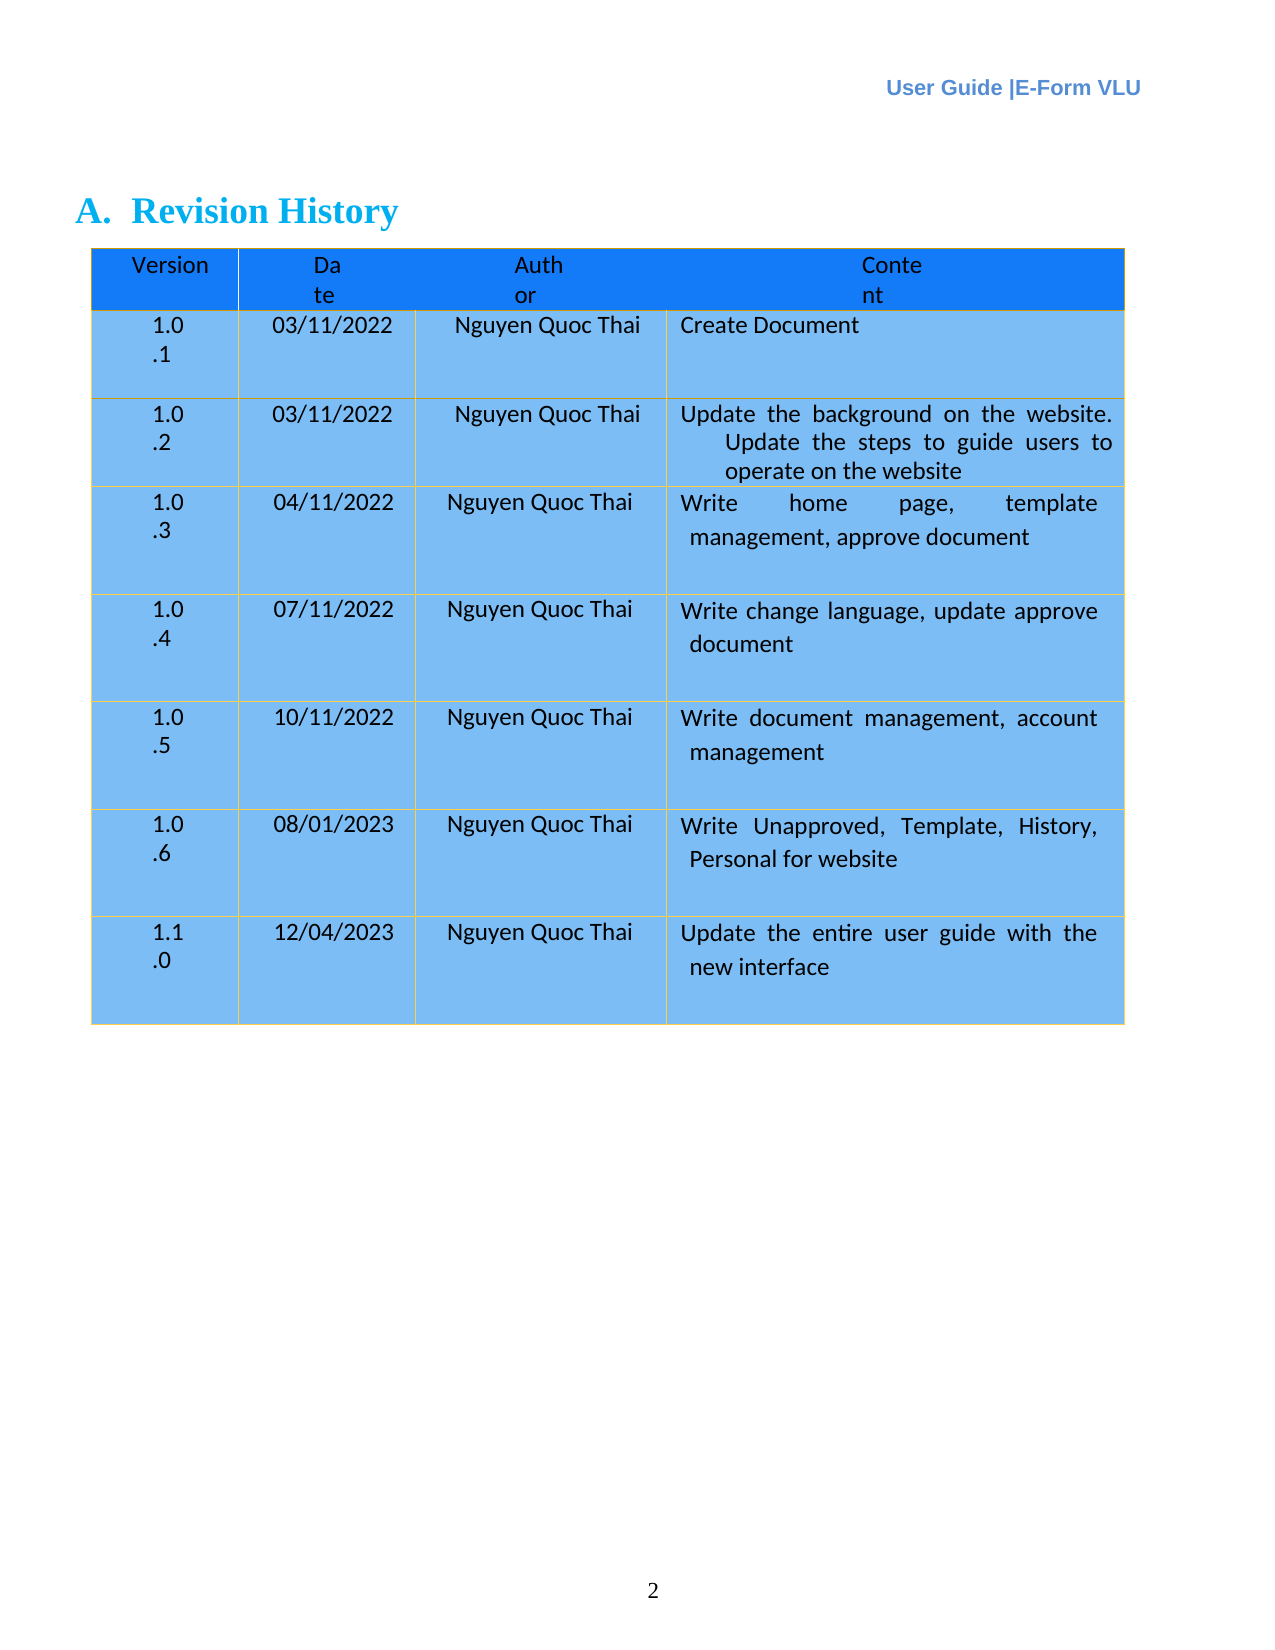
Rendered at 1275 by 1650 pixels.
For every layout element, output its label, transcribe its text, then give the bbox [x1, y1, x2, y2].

table_cell 03/11/2022 [239, 311, 415, 398]
table_cell Write change language, update approve document [667, 595, 1124, 701]
table_cell 1.0.3 [92, 487, 238, 594]
table_cell Update the background on the website. Update the steps to guide users to operate on the website [667, 399, 1124, 486]
table_cell 10/11/2022 [239, 702, 415, 809]
table_cell Write document management, account management [667, 702, 1124, 809]
table_cell 07/11/2022 [239, 595, 415, 701]
table_cell 1.1.0 [92, 917, 238, 1024]
table_cell Nguyen Quoc Thai [416, 487, 666, 594]
table_cell Update the entire user guide with the new interface [667, 917, 1124, 1024]
table_cell Write home page, template management, approve document [667, 487, 1124, 594]
table_cell 1.0.6 [92, 810, 238, 916]
table_header Author [416, 249, 667, 310]
table_cell 12/04/2023 [239, 917, 415, 1024]
table_cell 1.0.1 [92, 311, 238, 398]
table_cell Nguyen Quoc Thai [416, 917, 666, 1024]
table_cell Nguyen Quoc Thai [416, 399, 666, 486]
table_cell 04/11/2022 [239, 487, 415, 594]
table_cell 1.0.4 [92, 595, 238, 701]
subtitle Revision History [75, 188, 1082, 232]
table_cell Nguyen Quoc Thai [416, 810, 666, 916]
table_cell 1.0.5 [92, 702, 238, 809]
table_cell Write Unapproved, Template, History, Personal for website [667, 810, 1124, 916]
table_header Date [239, 249, 416, 310]
table_cell Nguyen Quoc Thai [416, 595, 666, 701]
table_cell Create Document [667, 311, 1124, 398]
table_cell 03/11/2022 [239, 399, 415, 486]
table_cell 08/01/2023 [239, 810, 415, 916]
table_cell 1.0.2 [92, 399, 238, 486]
table_cell Nguyen Quoc Thai [416, 311, 666, 398]
table_header Content [667, 249, 1124, 310]
table_header Version [92, 249, 238, 310]
table_cell Nguyen Quoc Thai [416, 702, 666, 809]
